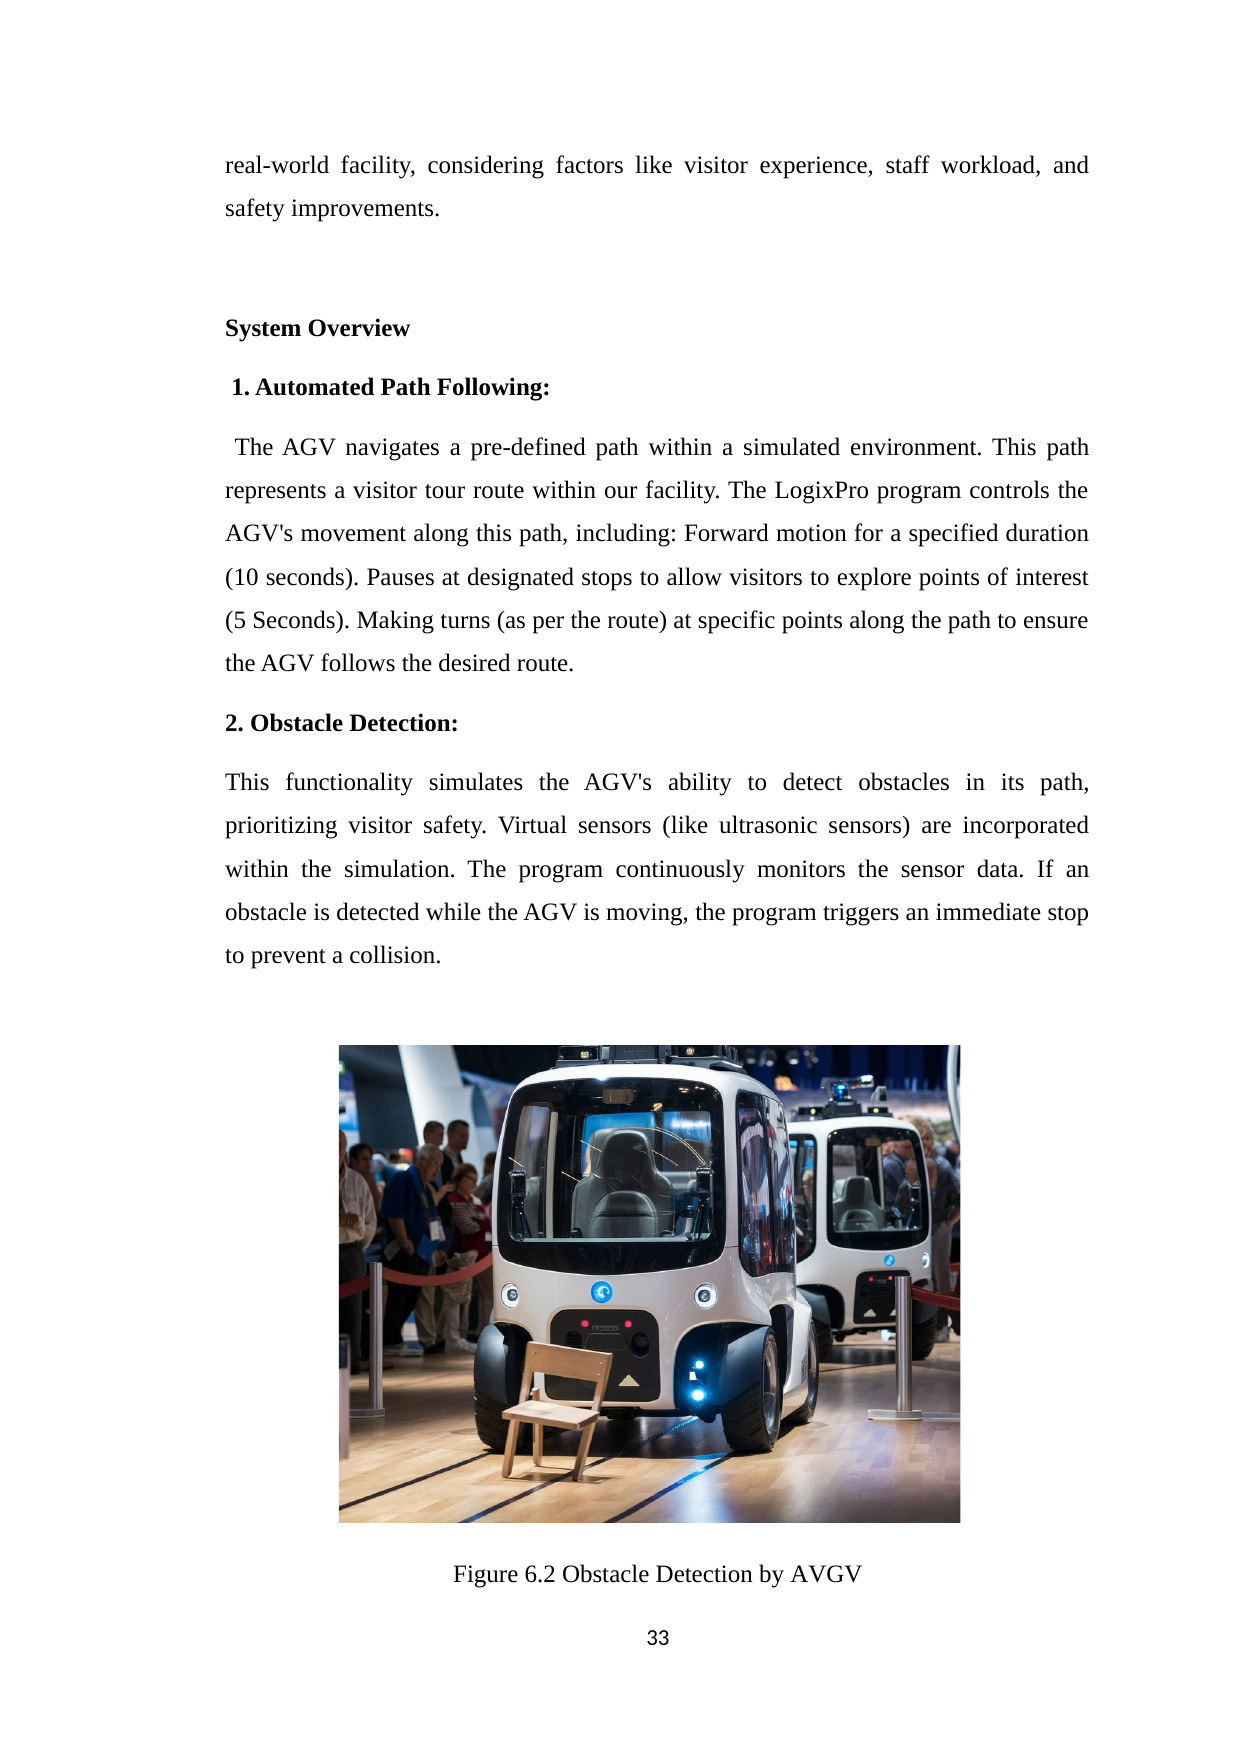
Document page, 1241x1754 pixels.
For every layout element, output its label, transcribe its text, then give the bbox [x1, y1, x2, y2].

text 2. Obstacle Detection: [225, 708, 1090, 736]
text System Overview [225, 313, 1090, 341]
text The AGV navigates a pre-defined path within a simulated environment. This path represents a visitor tour route within our facility. The LogixPro program controls the AGV's movement along this path, including: Forward motion for a specified duration (10 seconds). Pauses at designated stops to allow visitors to explore points of interest (5 Seconds). Making turns (as per the route) at specific points along the path to ensure the AGV follows the desired route. [225, 432, 1090, 677]
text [225, 150, 1090, 222]
text 1. Automated Path Following: [225, 372, 1090, 401]
text Figure 6.2 Obstacle Detection by AVGV [225, 1559, 1090, 1587]
picture [338, 1045, 961, 1523]
text This functionality simulates the AGV's ability to detect obstacles in its path, prioritizing visitor safety. Virtual sensors (like ultrasonic sensors) are incorporated within the simulation. The program continuously monitors the sensor data. If an obstacle is detected while the AGV is moving, the program triggers an immediate stop to prevent a collision. [225, 767, 1090, 969]
